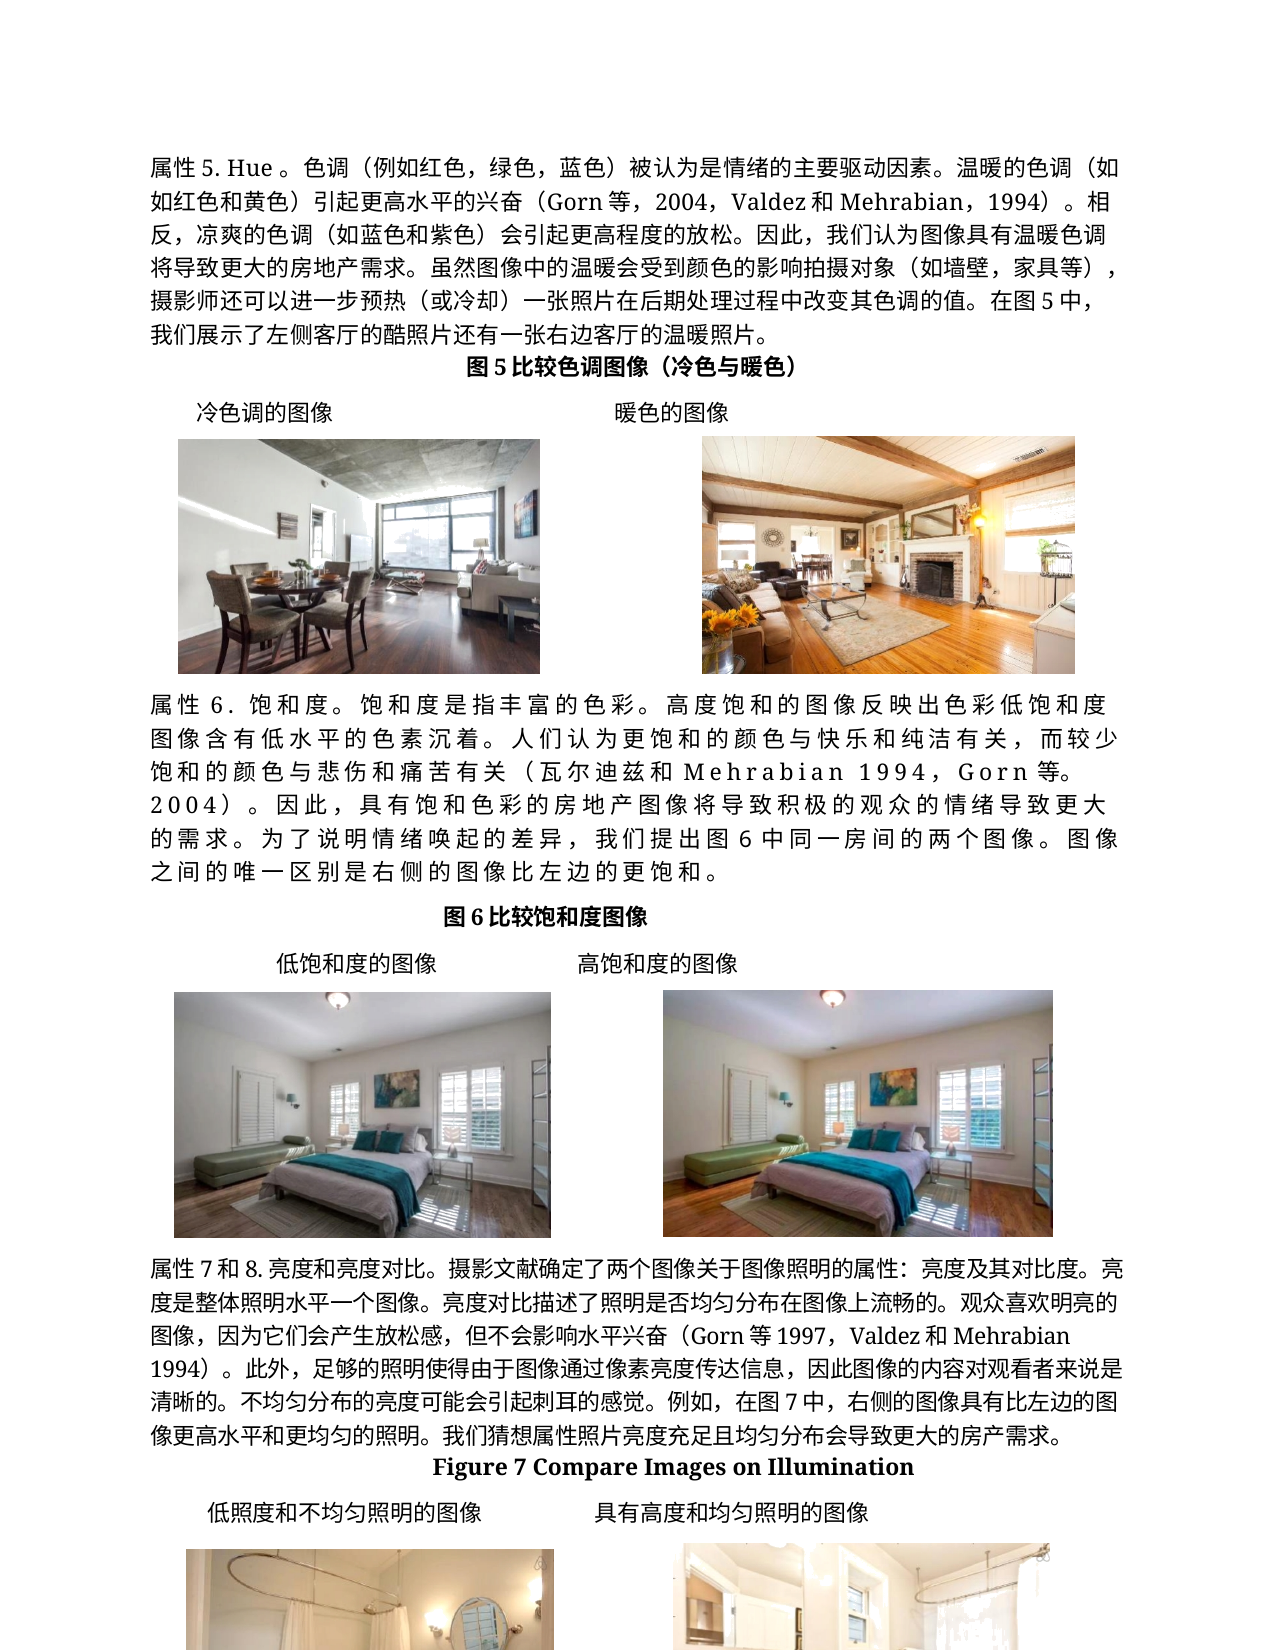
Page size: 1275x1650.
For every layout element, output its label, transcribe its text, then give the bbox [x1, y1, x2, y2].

picture [673, 1543, 1050, 1650]
picture [702, 436, 1075, 674]
text 低照度和不均匀照明的图像 具有高度和均匀照明的图像 [207, 1495, 1126, 1528]
text 图6比较饱和度图像 [443, 899, 1126, 932]
text Figure 7 Compare Images on Illumination [432, 1451, 1126, 1482]
text 冷色调的图像 暖色的图像 [150, 395, 1126, 428]
text 属性5. Hue 。色调（例如红色，绿色，蓝色）被认为是情绪的主要驱动因素。温暖的色调（如如红色和黄色）引起更高水平的兴奋（Gorn等，2004，Valdez和Mehrabian，1994）。相反，凉爽的色调（如蓝色和紫色）​​会引起更高程度的放松。因此，我们认为图像具有温暖色调将导致更大的房地产需求。虽然图像中的温暖会受到颜色的影响拍摄对象（如墙壁，家具等），摄影师还可以进一步预热（或冷却）一张照片在后期处理过程中改变其色调的值。在图5中，我们展示了左侧客厅的酷照片还有一张右边客厅的温暖照片。 [150, 150, 1126, 350]
text 图5比较色调图像（冷色与暖色） [150, 350, 1126, 382]
picture [174, 992, 551, 1238]
picture [186, 1549, 554, 1650]
text 低饱和度的图像 高饱和度的图像 [276, 945, 1126, 979]
picture [663, 990, 1053, 1237]
picture [178, 439, 540, 674]
